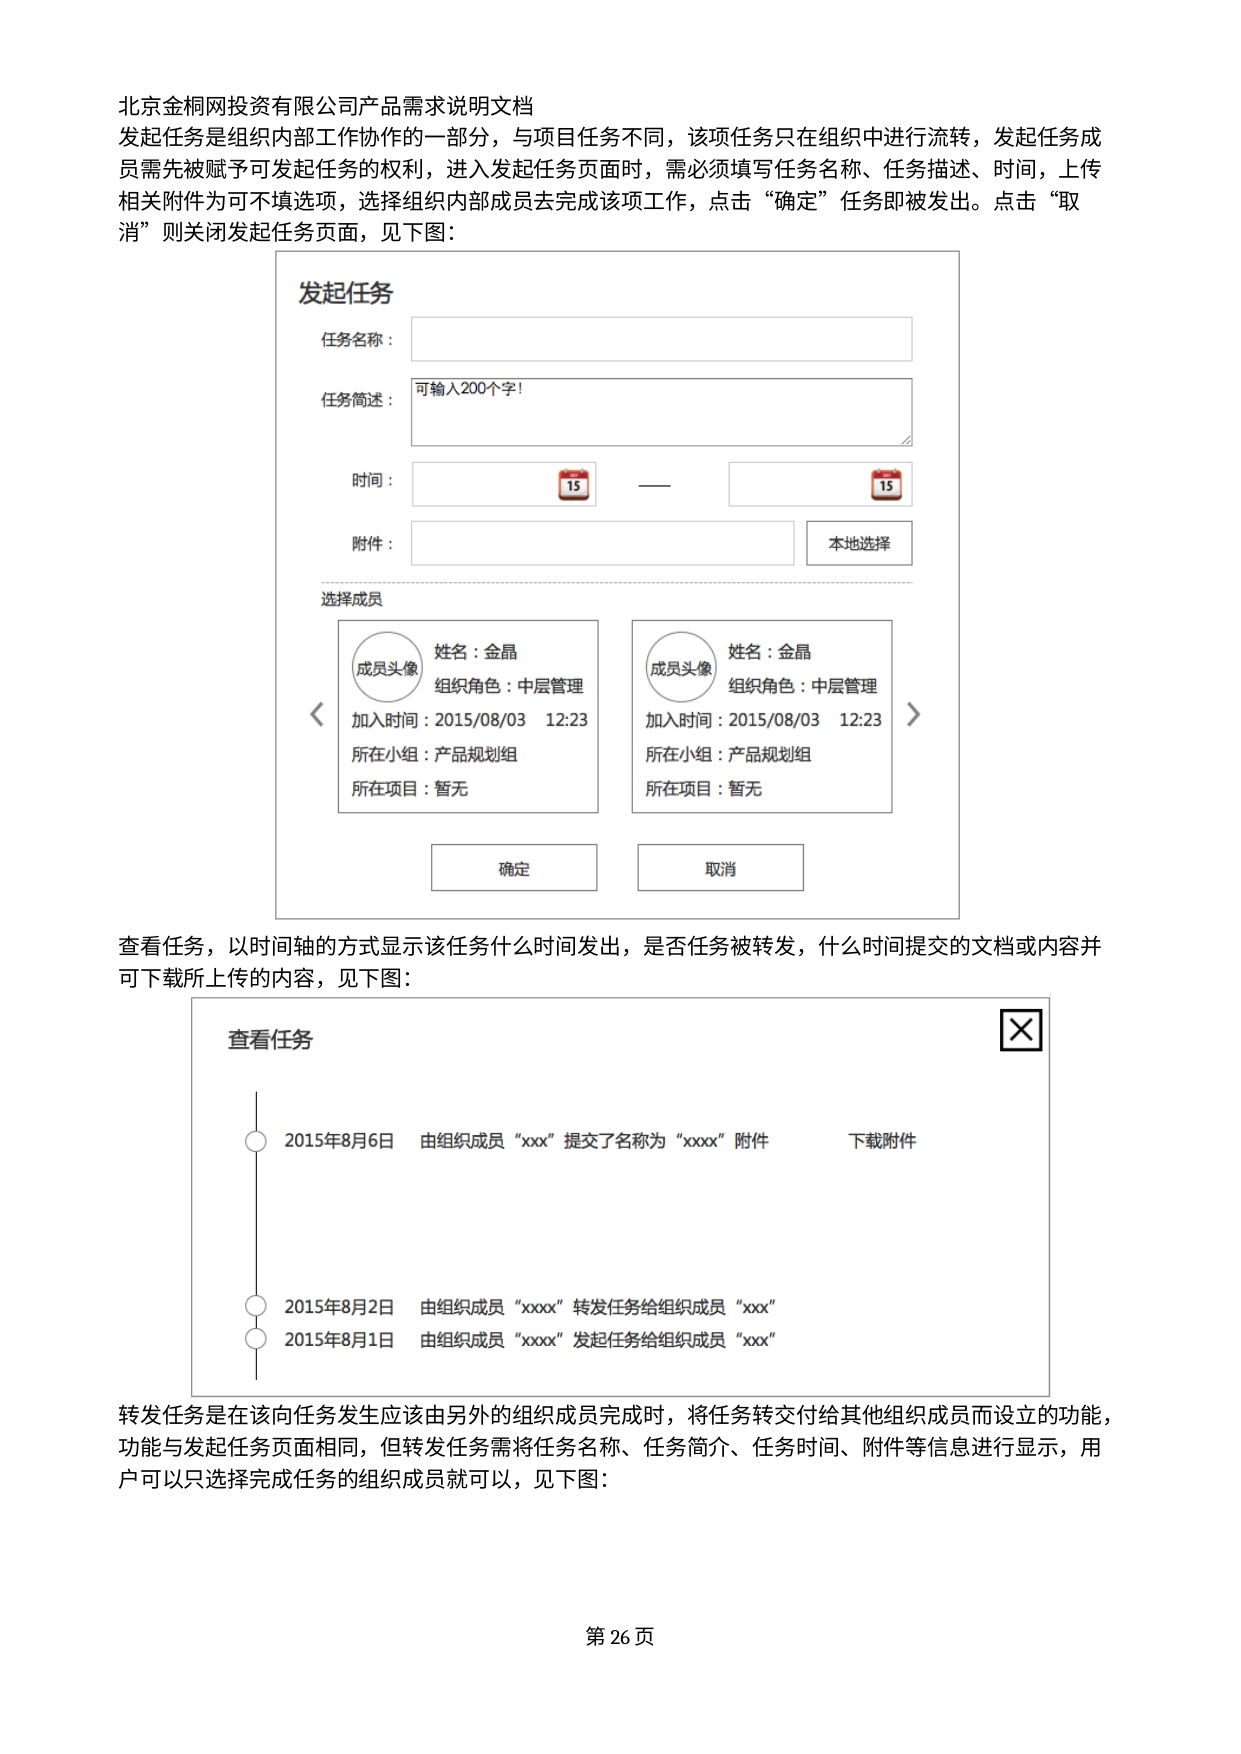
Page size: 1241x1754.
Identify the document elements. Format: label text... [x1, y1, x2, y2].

text 转发任务是在该向任务发生应该由另外的组织成员完成时，将任务转交付给其他组织成员而设立的功能，功能与发起任务页面相同，但转发任务需将任务名称、任务简介、任务时间、附件等信息进行显示，用户可以只选择完成任务的组织成员就可以，见下图： [118, 1398, 1122, 1493]
text 查看任务，以时间轴的方式显示该任务什么时间发出，是否任务被转发，什么时间提交的文档或内容并可下载所上传的内容，见下图： [118, 929, 1122, 992]
picture [188, 992, 1052, 1399]
text 发起任务是组织内部工作协作的一部分，与项目任务不同，该项任务只在组织中进行流转，发起任务成员需先被赋予可发起任务的权利，进入发起任务页面时，需必须填写任务名称、任务描述、时间，上传相关附件为可不填选项，选择组织内部成员去完成该项工作，点击“确定”任务即被发出。点击“取消”则关闭发起任务页面，见下图： [118, 120, 1122, 247]
picture [273, 247, 967, 929]
